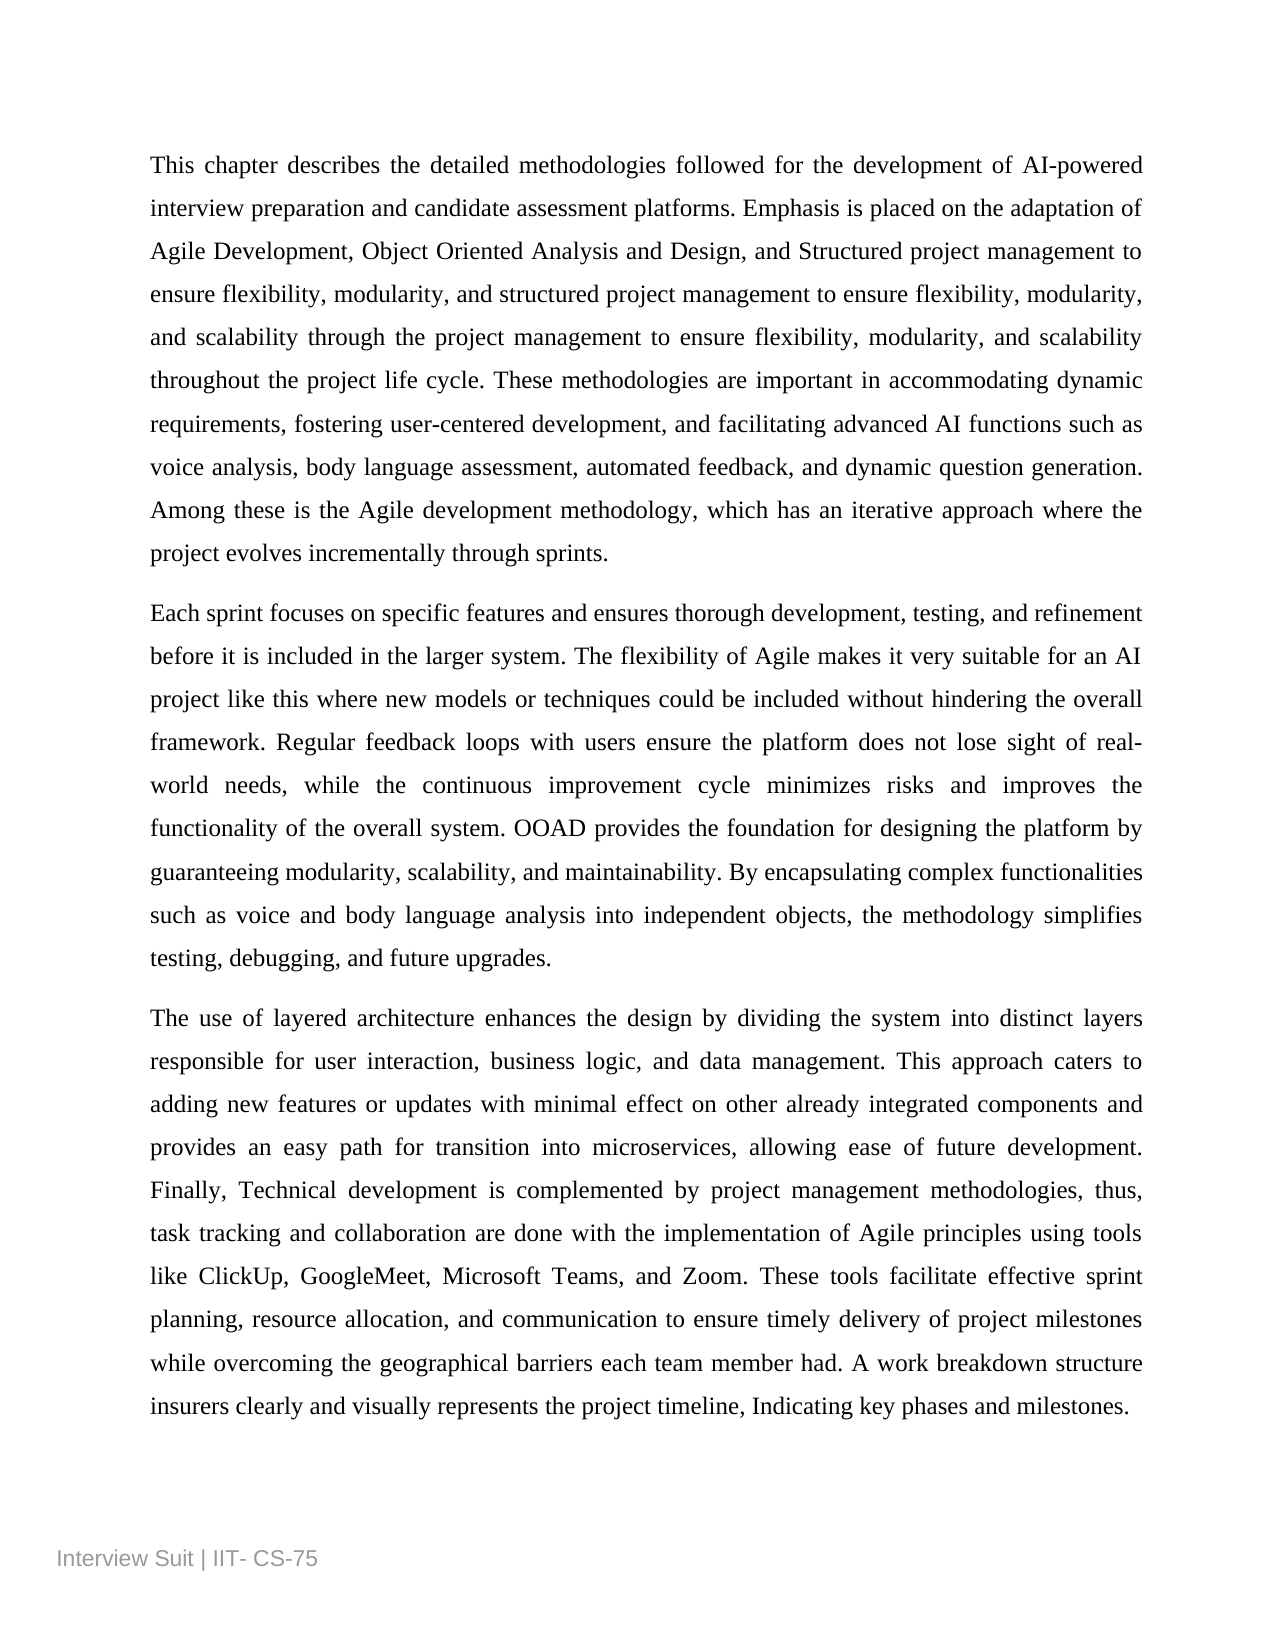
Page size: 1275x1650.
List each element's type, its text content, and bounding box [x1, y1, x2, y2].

text This chapter describes the detailed methodologies followed for the development of AI-powered interview preparation and candidate assessment platforms. Emphasis is placed on the adaptation of Agile Development, Object Oriented Analysis and Design, and Structured project management to ensure flexibility, modularity, and structured project management to ensure flexibility, modularity, and scalability through the project management to ensure flexibility, modularity, and scalability throughout the project life cycle. These methodologies are important in accommodating dynamic requirements, fostering user-centered development, and facilitating advanced AI functions such as voice analysis, body language assessment, automated feedback, and dynamic question generation. Among these is the Agile development methodology, which has an iterative approach where the project evolves incrementally through sprints. [150, 150, 1144, 567]
text Each sprint focuses on specific features and ensures thorough development, testing, and refinement before it is included in the larger system. The flexibility of Agile makes it very suitable for an AI project like this where new models or techniques could be included without hindering the overall framework. Regular feedback loops with users ensure the platform does not lose sight of real-world needs, while the continuous improvement cycle minimizes risks and improves the functionality of the overall system. OOAD provides the foundation for designing the platform by guaranteeing modularity, scalability, and maintainability. By encapsulating complex functionalities such as voice and body language analysis into independent objects, the methodology simplifies testing, debugging, and future upgrades. [150, 598, 1144, 972]
text The use of layered architecture enhances the design by dividing the system into distinct layers responsible for user interaction, business logic, and data management. This approach caters to adding new features or updates with minimal effect on other already integrated components and provides an easy path for transition into microservices, allowing ease of future development. Finally, Technical development is complemented by project management methodologies, thus, task tracking and collaboration are done with the implementation of Agile principles using tools like ClickUp, GoogleMeet, Microsoft Teams, and Zoom. These tools facilitate effective sprint planning, resource allocation, and communication to ensure timely delivery of project milestones while overcoming the geographical barriers each team member had. A work breakdown structure insurers clearly and visually represents the project timeline, Indicating key phases and milestones. [150, 1003, 1144, 1419]
